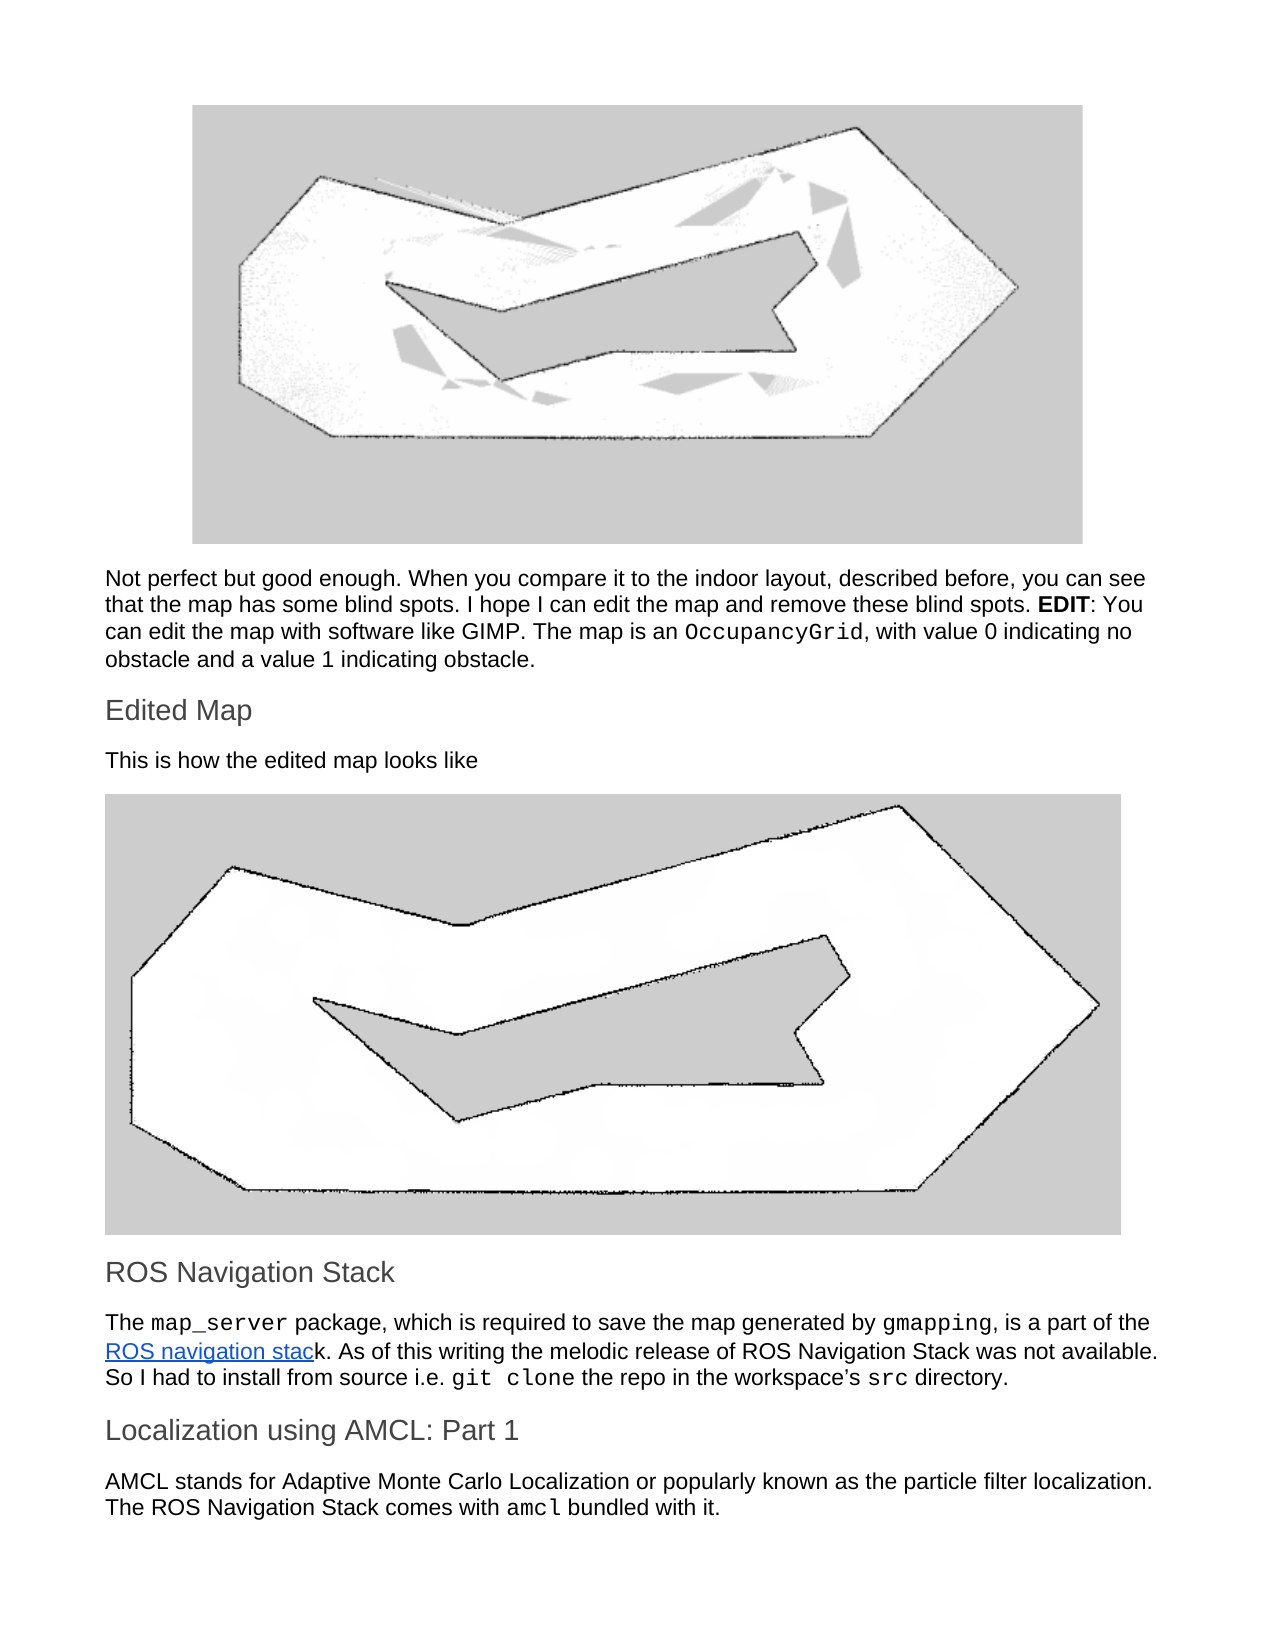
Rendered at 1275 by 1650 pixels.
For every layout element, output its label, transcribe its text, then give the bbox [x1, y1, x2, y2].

text This is how the edited map looks like [105, 747, 1170, 774]
picture [105, 794, 1122, 1235]
subtitle ROS Navigation Stack [105, 1255, 1170, 1288]
subtitle Edited Map [105, 693, 1170, 727]
picture [192, 105, 1083, 544]
subtitle Localization using AMCL: Part 1 [105, 1413, 1170, 1447]
text Not perfect but good enough. When you compare it to the indoor layout, described before, you can see that the map has some blind spots. I hope I can edit the map and remove these blind spots. EDIT: You can edit the map with software like GIMP. The map is an OccupancyGrid, with value 0 indicating no obstacle and a value 1 indicating obstacle. [105, 565, 1170, 672]
text AMCL stands for Adaptive Monte Carlo Localization or popularly known as the particle filter localization. The ROS Navigation Stack comes with amcl bundled with it. [105, 1468, 1170, 1522]
text The map_server package, which is required to save the map generated by gmapping, is a part of the ROS navigation stack. As of this writing the melodic release of ROS Navigation Stack was not available. So I had to install from source i.e. git clone the repo in the workspace’s src directory. [105, 1309, 1170, 1392]
